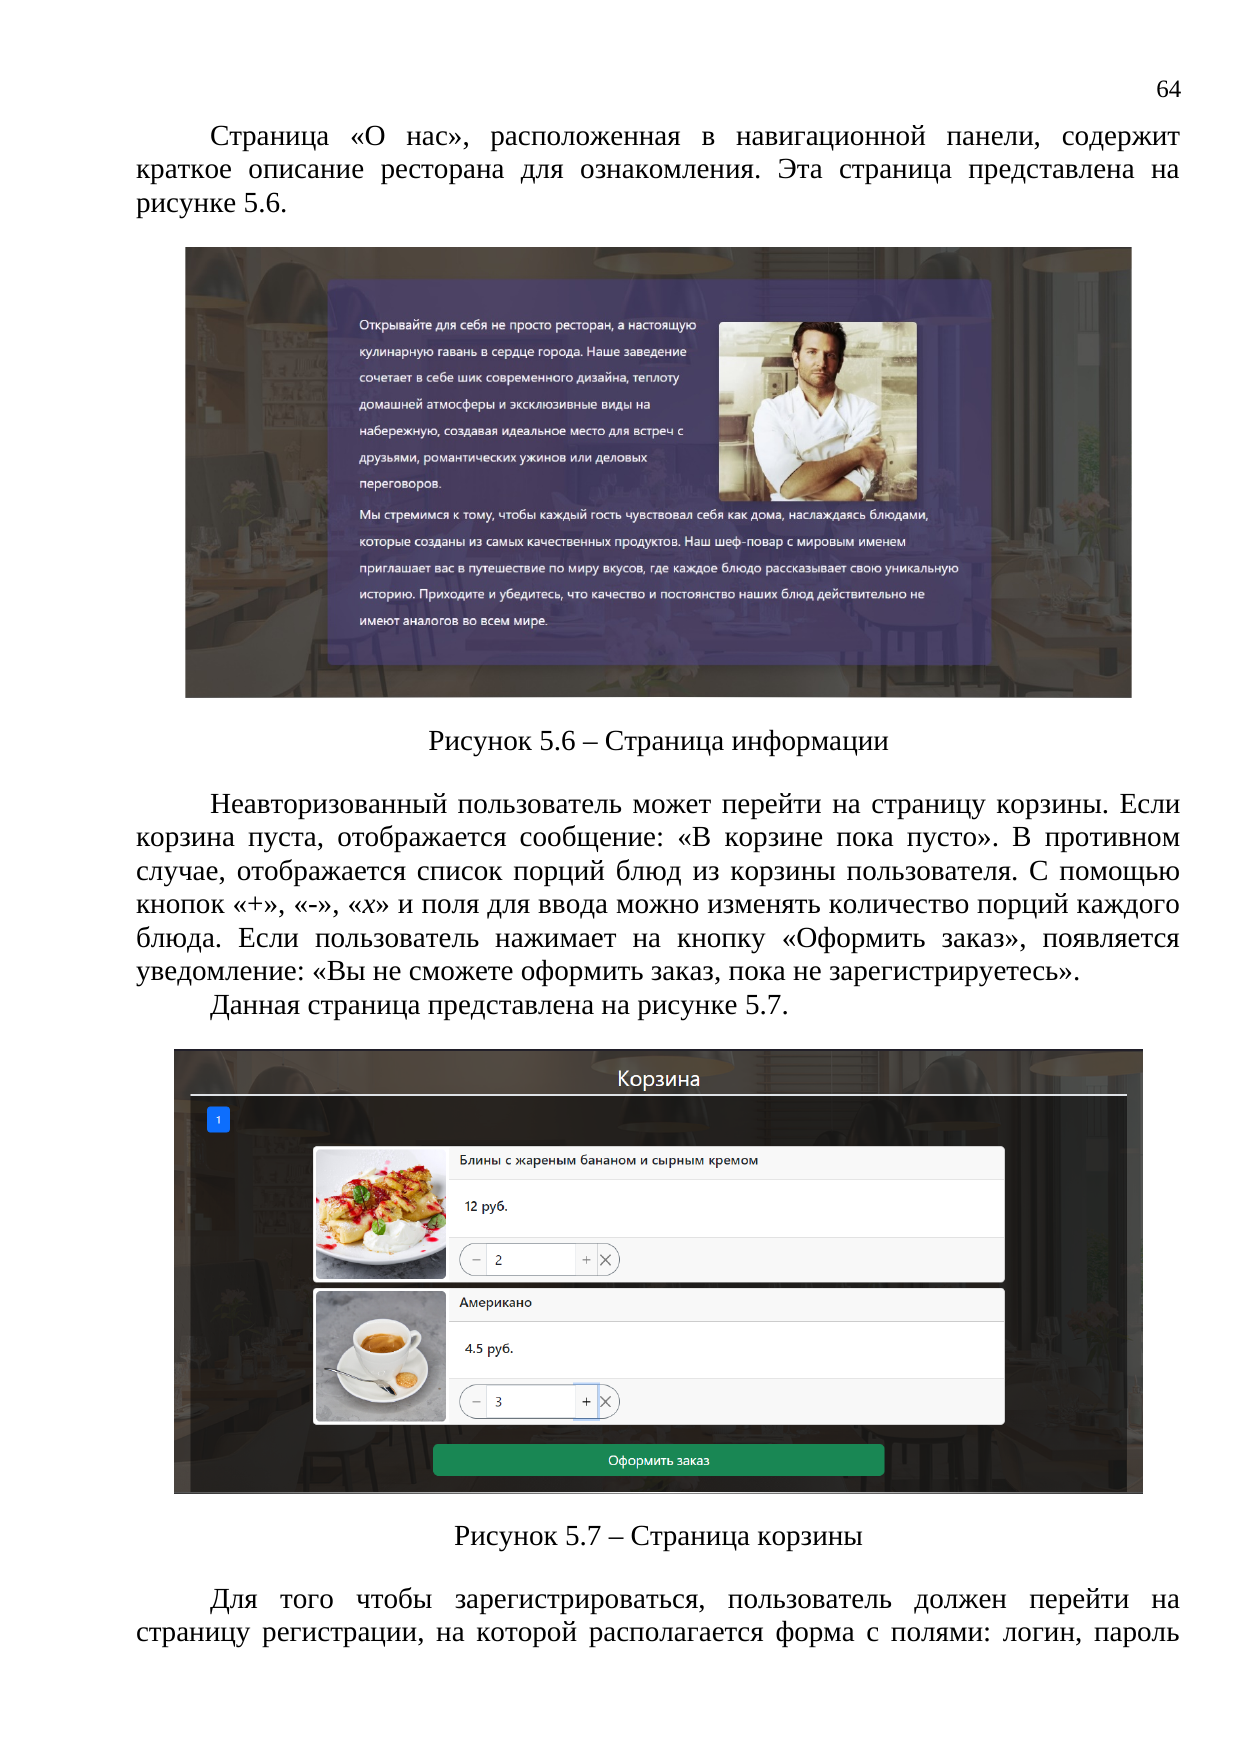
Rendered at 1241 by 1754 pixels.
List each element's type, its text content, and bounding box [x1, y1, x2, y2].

picture [185, 247, 1132, 698]
text Неавторизованный пользователь может перейти на страницу корзины. Если корзина пуста, отображается сообщение: «В корзине пока пусто». В противном случае, отображается список порций блюд из корзины пользователя. С помощью кнопок «+», «-», «х» и поля для ввода можно изменять количество порций каждого блюда. Если пользователь нажимает на кнопку «Оформить заказ», появляется уведомление: «Вы не сможете оформить заказ, пока не зарегистрируетесь». [136, 786, 1181, 987]
text Рисунок 5.6 – Страница информации [136, 723, 1181, 757]
picture [174, 1049, 1143, 1494]
text Страница «О нас», расположенная в навигационной панели, содержит краткое описание ресторана для ознакомления. Эта страница представлена на рисунке 5.6. [136, 118, 1181, 219]
text Рисунок 5.7 – Страница корзины [136, 1518, 1181, 1552]
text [136, 1581, 1181, 1648]
text Данная страница представлена на рисунке 5.7. [136, 987, 1181, 1021]
